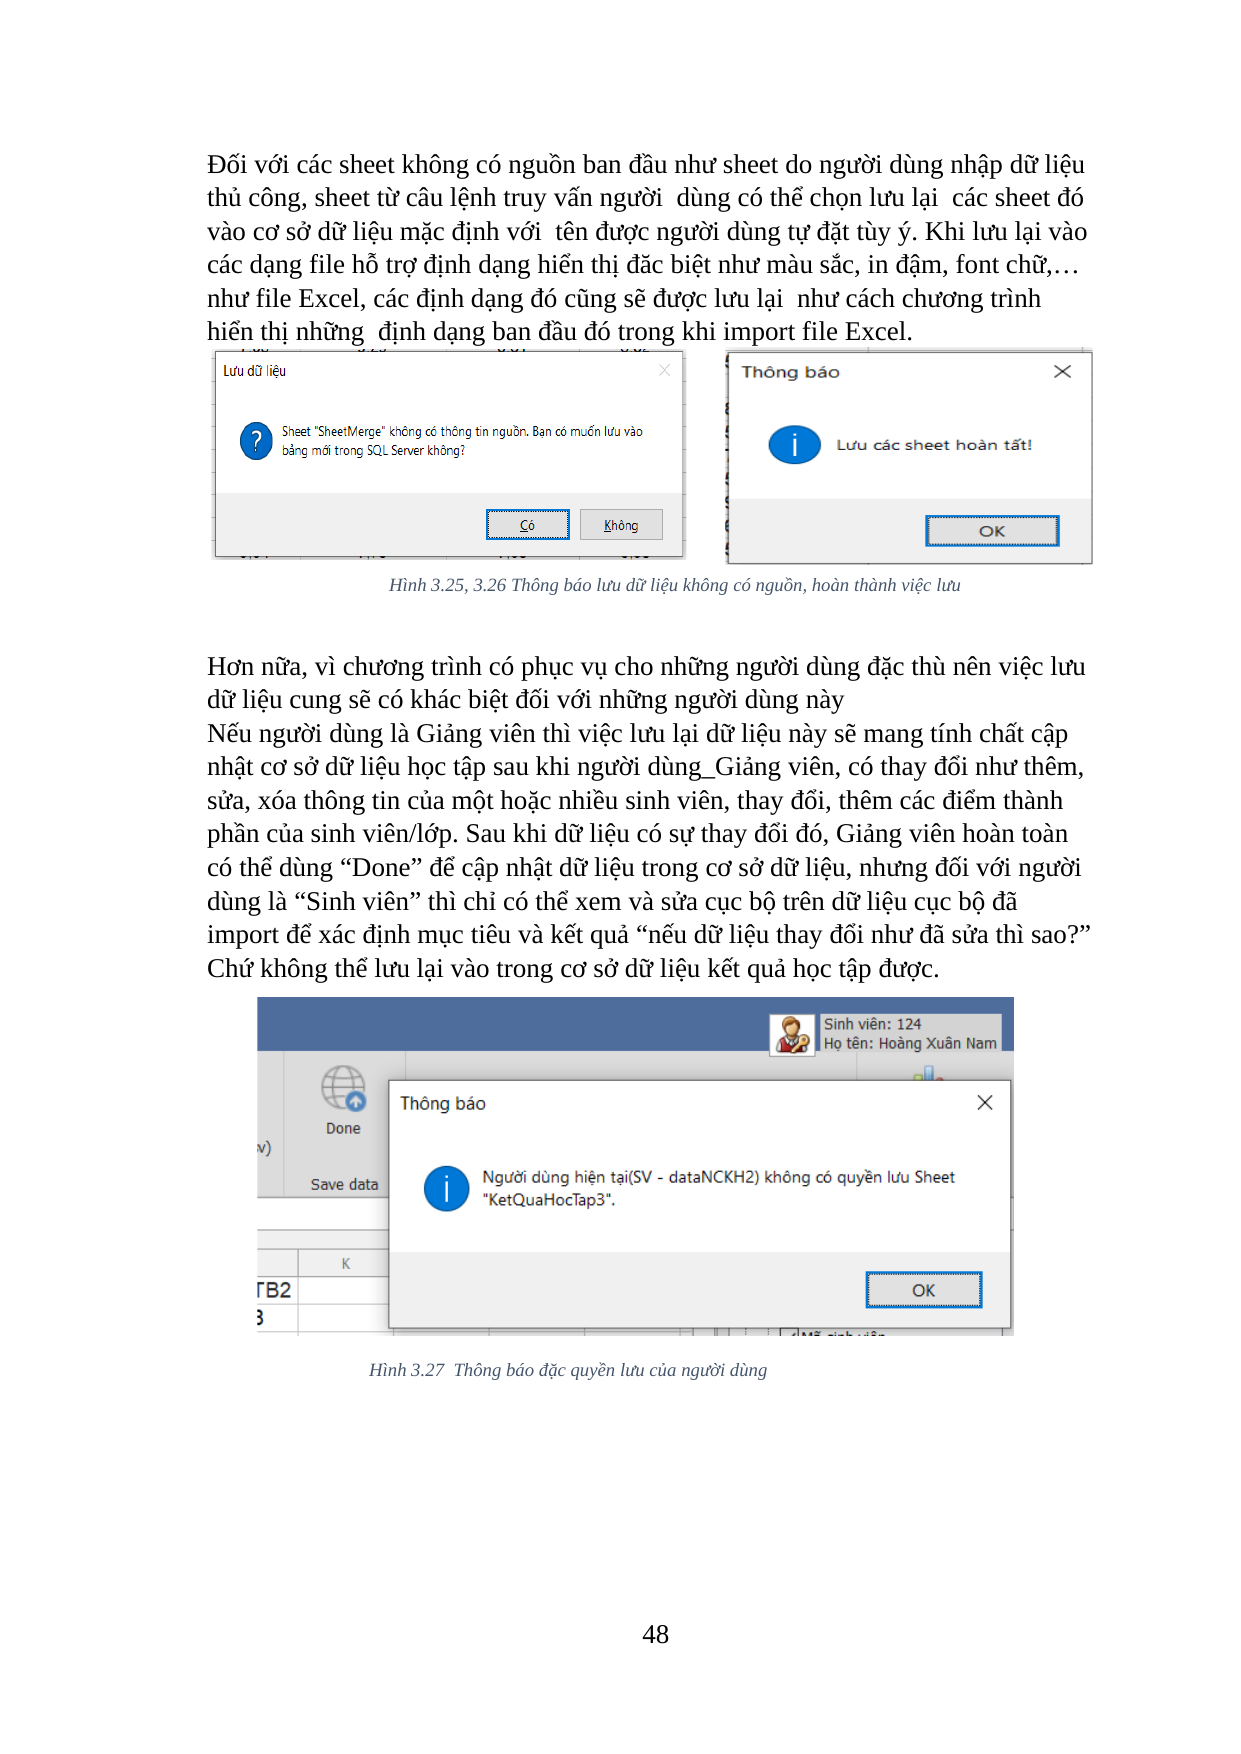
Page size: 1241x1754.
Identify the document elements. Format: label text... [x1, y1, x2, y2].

list Nếu người dùng là Giảng viên thì việc lưu lại dữ liệu này sẽ mang tính chất cập nhật cơ sở dữ liệu học tập sau khi người dùng_Giảng viên, có thay đổi như thêm, sửa, xóa thông tin của một hoặc nhiều sinh viên, thay đổi, thêm các điểm thành phần của sinh viên/lớp. Sau khi dữ liệu có sự thay đổi đó, Giảng viên hoàn toàn có thể dùng “Done” để cập nhật dữ liệu trong cơ sở dữ liệu, nhưng đối với người dùng là “Sinh viên” thì chỉ có thể xem và sửa cục bộ trên dữ liệu cục bộ đã import để xác định mục tiêu và kết quả “nếu dữ liệu thay đổi như đã sửa thì sao?” Chứ không thể lưu lại vào trong cơ sở dữ liệu kết quả học tập được. [207, 717, 1092, 983]
list Đối với các sheet không có nguồn ban đầu như sheet do người dùng nhập dữ liệu thủ công, sheet từ câu lệnh truy vấn người dùng có thể chọn lưu lại các sheet đó vào cơ sở dữ liệu mặc định với tên được người dùng tự đặt tùy ý. Khi lưu lại vào các dạng file hỗ trợ định dạng hiển thị đăc biệt như màu sắc, in đậm, font chữ,… như file Excel, các định dạng đó cũng sẽ được lưu lại như cách chương trình hiển thị những định dạng ban đầu đó trong khi import file Excel. [207, 148, 1092, 347]
list Hơn nữa, vì chương trình có phục vụ cho những người dùng đặc thù nên việc lưu dữ liệu cung sẽ có khác biệt đối với những người dùng này [207, 650, 1092, 714]
picture [257, 997, 1014, 1336]
picture [725, 347, 1093, 565]
picture [211, 349, 687, 560]
